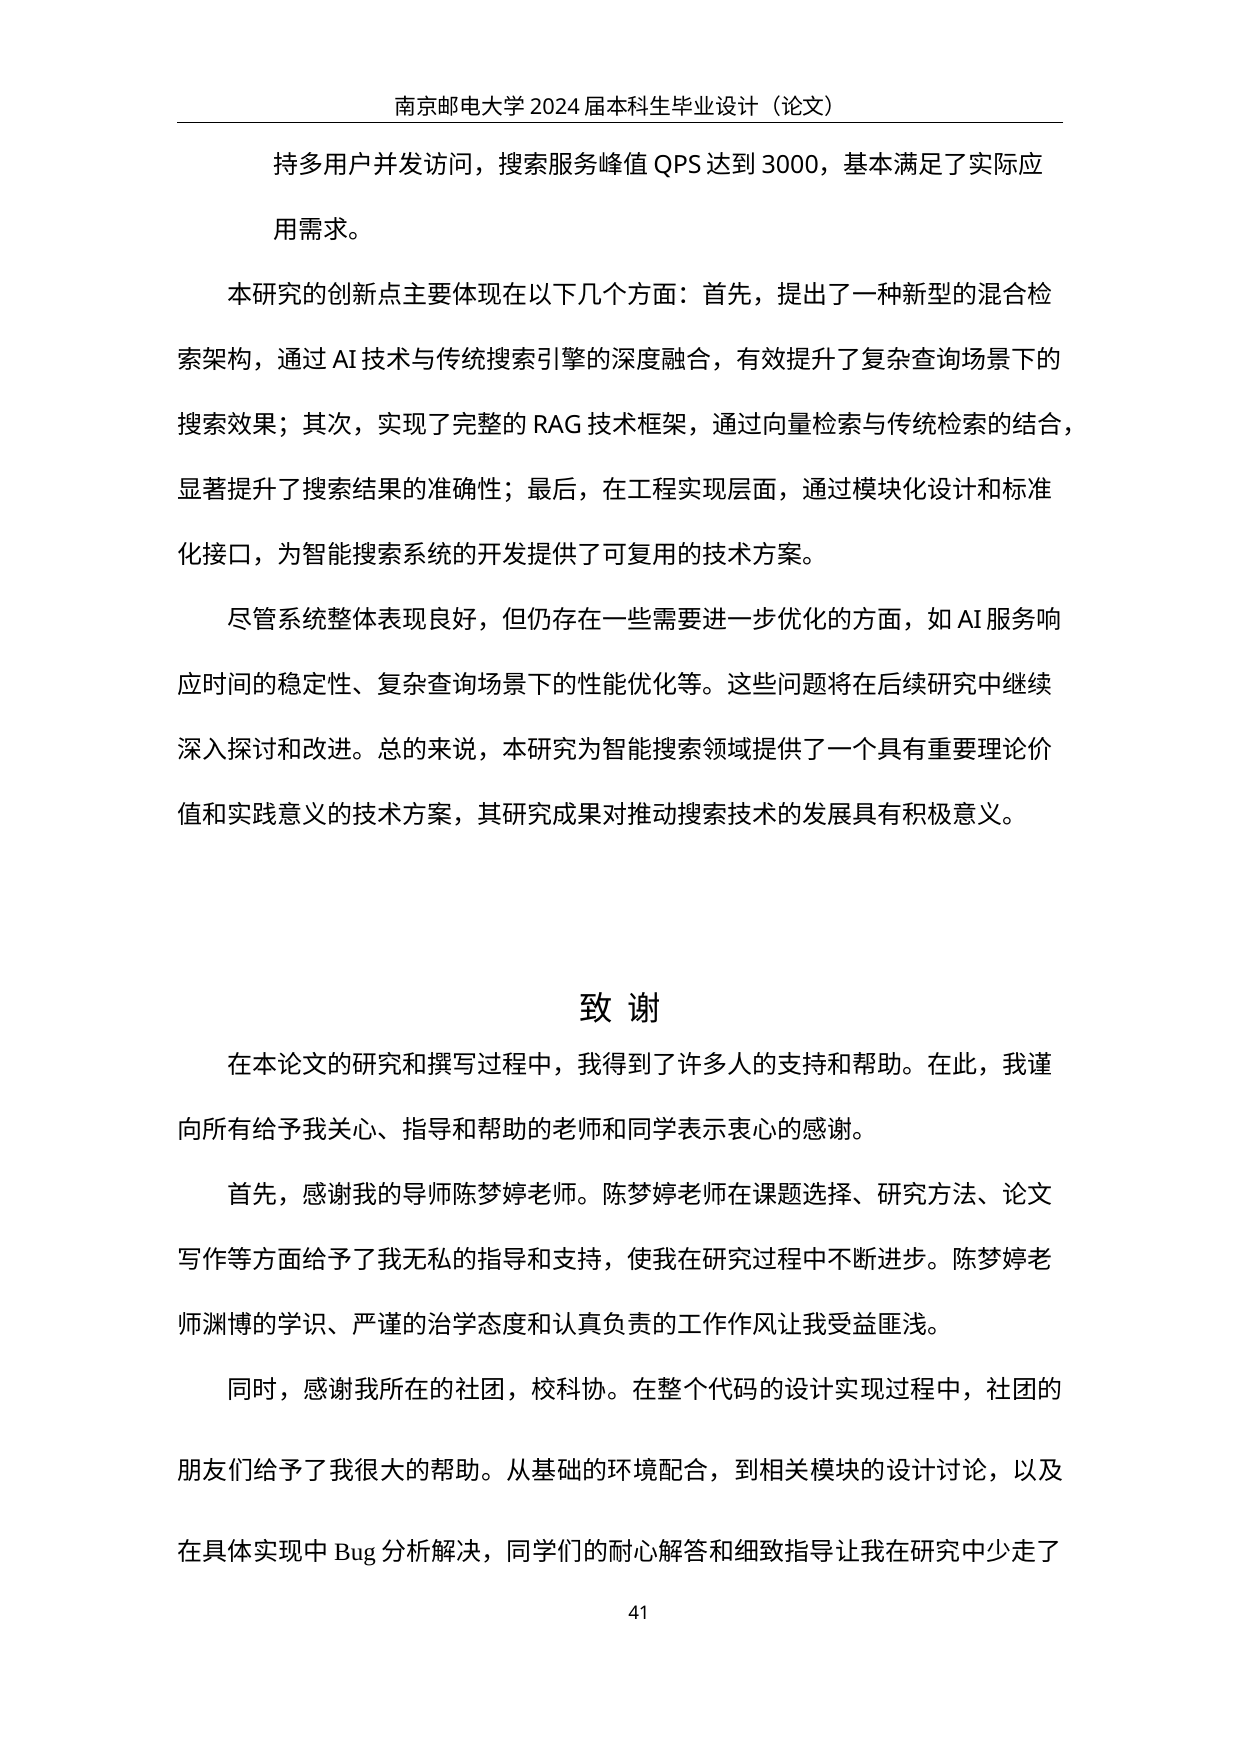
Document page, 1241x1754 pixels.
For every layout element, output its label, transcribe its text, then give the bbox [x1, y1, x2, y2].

text 尽管系统整体表现良好，但仍存在一些需要进一步优化的方面，如AI服务响应时间的稳定性、复杂查询场景下的性能优化等。这些问题将在后续研究中继续深入探讨和改进。总的来说，本研究为智能搜索领域提供了一个具有重要理论价值和实践意义的技术方案，其研究成果对推动搜索技术的发展具有积极意义。 [177, 585, 1063, 845]
text 致 谢 [177, 982, 1063, 1030]
text 在本论文的研究和撰写过程中，我得到了许多人的支持和帮助。在此，我谨向所有给予我关心、指导和帮助的老师和同学表示衷心的感谢。 [177, 1030, 1063, 1160]
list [227, 130, 1063, 260]
text 本研究的创新点主要体现在以下几个方面：首先，提出了一种新型的混合检索架构，通过AI技术与传统搜索引擎的深度融合，有效提升了复杂查询场景下的搜索效果；其次，实现了完整的RAG技术框架，通过向量检索与传统检索的结合，显著提升了搜索结果的准确性；最后，在工程实现层面，通过模块化设计和标准化接口，为智能搜索系统的开发提供了可复用的技术方案。 [177, 260, 1063, 585]
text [177, 1355, 1063, 1582]
text 首先，感谢我的导师陈梦婷老师。陈梦婷老师在课题选择、研究方法、论文写作等方面给予了我无私的指导和支持，使我在研究过程中不断进步。陈梦婷老师渊博的学识、严谨的治学态度和认真负责的工作作风让我受益匪浅。 [177, 1160, 1063, 1355]
